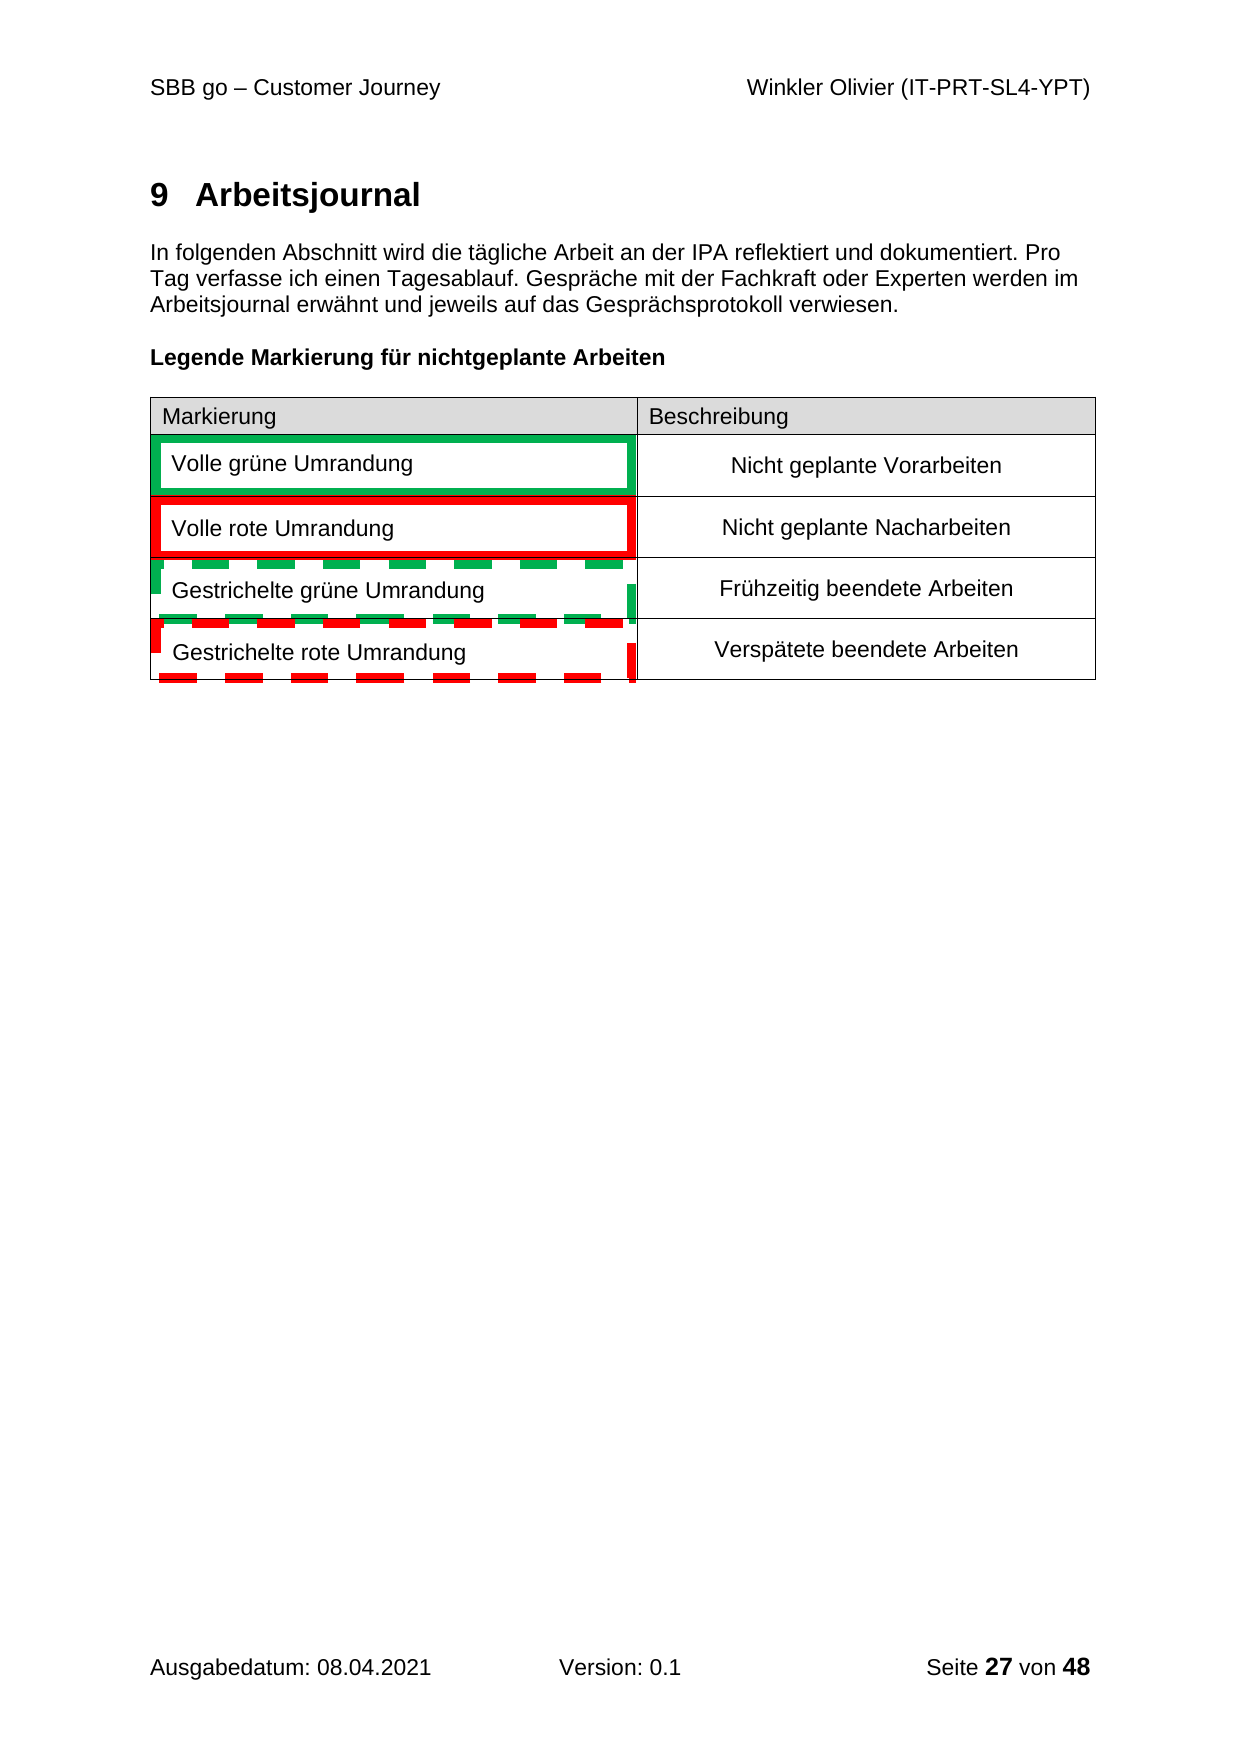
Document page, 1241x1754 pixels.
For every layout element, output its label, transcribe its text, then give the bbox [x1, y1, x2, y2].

subtitle Arbeitsjournal [150, 175, 1090, 213]
table_cell [151, 497, 637, 557]
table_cell [151, 558, 637, 618]
text In folgenden Abschnitt wird die tägliche Arbeit an der IPA reflektiert und dokumentiert. Pro Tag verfasse ich einen Tagesablauf. Gespräche mit der Fachkraft oder Experten werden im Arbeitsjournal erwähnt und jeweils auf das Gesprächsprotokoll verwiesen. [150, 238, 1090, 317]
table_header Beschreibung [638, 398, 1095, 434]
text Legende Markierung für nichtgeplante Arbeiten [150, 344, 1090, 370]
table_cell Nicht geplante Vorarbeiten [638, 435, 1095, 496]
table_cell [151, 619, 637, 679]
table_cell Verspätete beendete Arbeiten [638, 619, 1095, 679]
table_cell Nicht geplante Nacharbeiten [638, 497, 1095, 557]
table_cell [151, 435, 637, 496]
table_cell Frühzeitig beendete Arbeiten [638, 558, 1095, 618]
table_header Markierung [151, 398, 637, 434]
